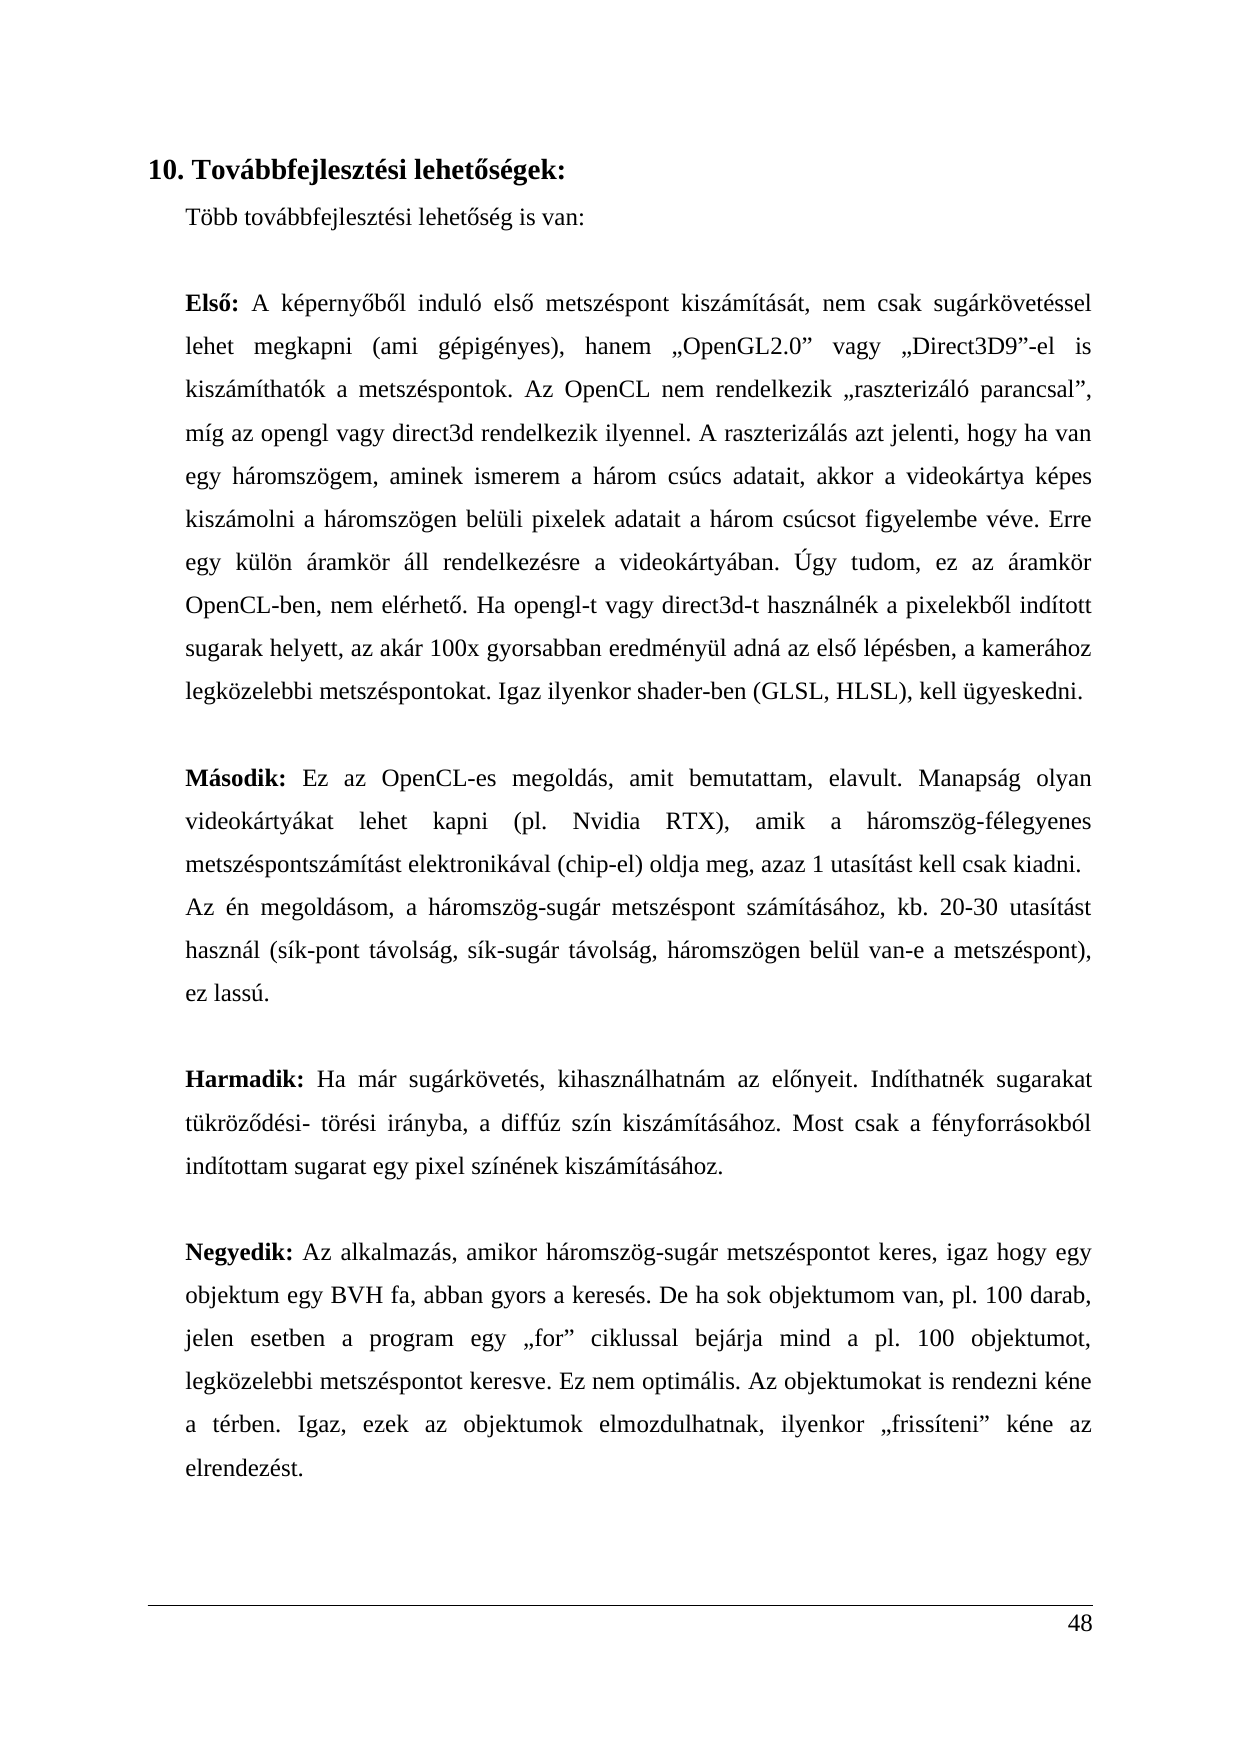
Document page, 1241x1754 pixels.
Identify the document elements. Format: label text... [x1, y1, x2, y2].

list Több továbbfejlesztési lehetőség is van: [185, 202, 1093, 231]
list Második: Ez az OpenCL-es megoldás, amit bemutattam, elavult. Manapság olyan videokártyákat lehet kapni (pl. Nvidia RTX), amik a háromszög-félegyenes metszéspontszámítást elektronikával (chip-el) oldja meg, azaz 1 utasítást kell csak kiadni. [185, 763, 1093, 878]
list Első: A képernyőből induló első metszéspont kiszámítását, nem csak sugárkövetéssel lehet megkapni (ami gépigényes), hanem „OpenGL2.0” vagy „Direct3D9”-el is kiszámíthatók a metszéspontok. Az OpenCL nem rendelkezik „raszterizáló parancsal”, míg az opengl vagy direct3d rendelkezik ilyennel. A raszterizálás azt jelenti, hogy ha van egy háromszögem, aminek ismerem a három csúcs adatait, akkor a videokártya képes kiszámolni a háromszögen belüli pixelek adatait a három csúcsot figyelembe véve. Erre egy külön áramkör áll rendelkezésre a videokártyában. Úgy tudom, ez az áramkör OpenCL-ben, nem elérhető. Ha opengl-t vagy direct3d-t használnék a pixelekből indított sugarak helyett, az akár 100x gyorsabban eredményül adná az első lépésben, a kamerához legközelebbi metszéspontokat. Igaz ilyenkor shader-ben (GLSL, HLSL), kell ügyeskedni. [185, 288, 1093, 705]
subtitle 10. Továbbfejlesztési lehetőségek: [148, 152, 1093, 185]
list Harmadik: Ha már sugárkövetés, kihasználhatnám az előnyeit. Indíthatnék sugarakat tükröződési- törési irányba, a diffúz szín kiszámításához. Most csak a fényforrásokból indítottam sugarat egy pixel színének kiszámításához. [185, 1064, 1093, 1179]
list Az én megoldásom, a háromszög-sugár metszéspont számításához, kb. 20-30 utasítást használ (sík-pont távolság, sík-sugár távolság, háromszögen belül van-e a metszéspont), ez lassú. [185, 892, 1093, 1007]
list Negyedik: Az alkalmazás, amikor háromszög-sugár metszéspontot keres, igaz hogy egy objektum egy BVH fa, abban gyors a keresés. De ha sok objektumom van, pl. 100 darab, jelen esetben a program egy „for” ciklussal bejárja mind a pl. 100 objektumot, legközelebbi metszéspontot keresve. Ez nem optimális. Az objektumokat is rendezni kéne a térben. Igaz, ezek az objektumok elmozdulhatnak, ilyenkor „frissíteni” kéne az elrendezést. [185, 1237, 1093, 1481]
